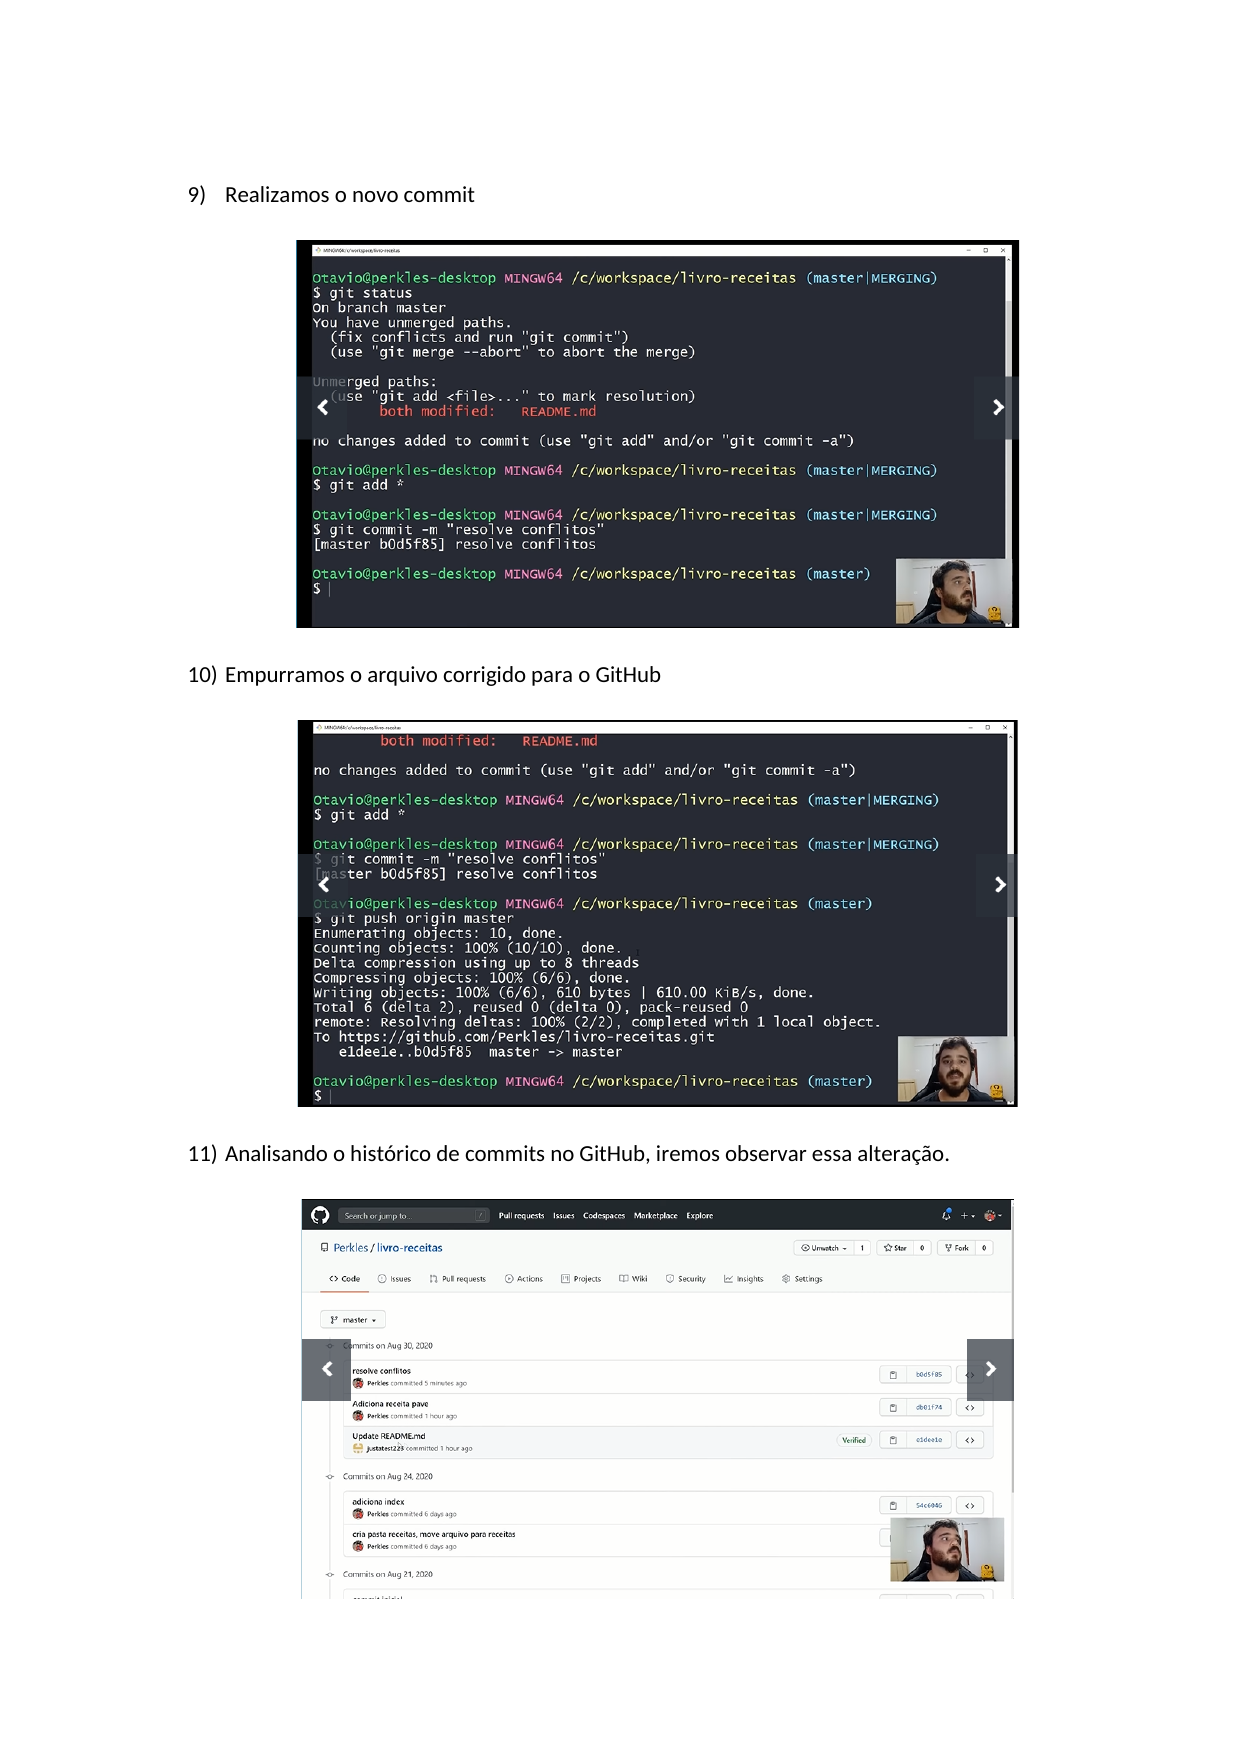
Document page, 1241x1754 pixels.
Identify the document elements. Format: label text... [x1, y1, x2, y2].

picture [301, 1199, 1014, 1599]
list Analisando o histórico de commits no GitHub, iremos observar essa alteração. [187, 1139, 1090, 1167]
picture [296, 240, 1020, 628]
list Empurramos o arquivo corrigido para o GitHub [187, 660, 1090, 688]
list Realizamos o novo commit [187, 180, 1090, 208]
picture [297, 720, 1018, 1107]
